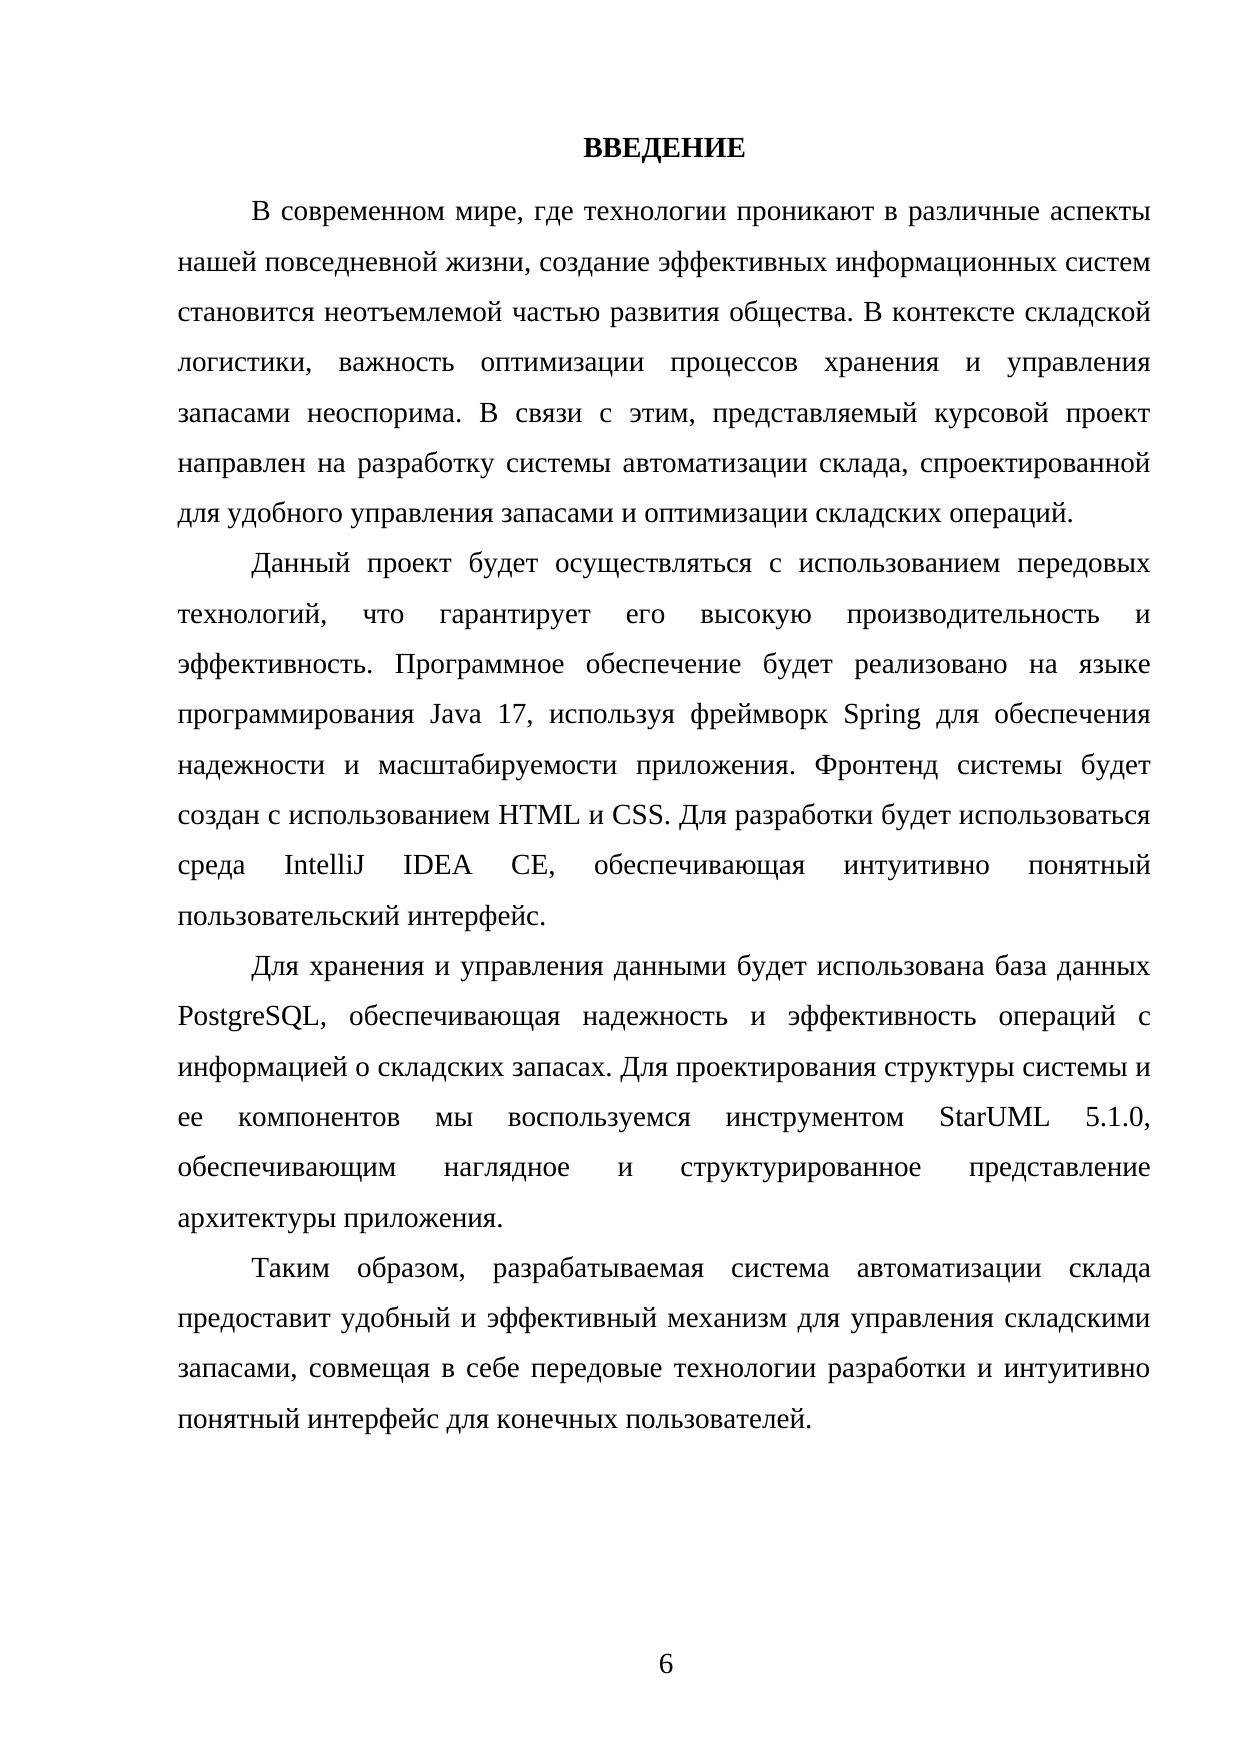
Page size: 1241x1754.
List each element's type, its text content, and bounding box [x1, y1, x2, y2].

subtitle ВВЕДЕНИЕ [177, 131, 1152, 164]
text Для хранения и управления данными будет использована база данных PostgreSQL, обеспечивающая надежность и эффективность операций с информацией о складских запасах. Для проектирования структуры системы и ее компонентов мы воспользуемся инструментом StarUML 5.1.0, обеспечивающим наглядное и структурированное представление архитектуры приложения. [177, 948, 1152, 1233]
text Таким образом, разрабатываемая система автоматизации склада предоставит удобный и эффективный механизм для управления складскими запасами, совмещая в себе передовые технологии разработки и интуитивно понятный интерфейс для конечных пользователей. [177, 1250, 1152, 1434]
text Данный проект будет осуществляться с использованием передовых технологий, что гарантирует его высокую производительность и эффективность. Программное обеспечение будет реализовано на языке программирования Java 17, используя фреймворк Spring для обеспечения надежности и масштабируемости приложения. Фронтенд системы будет создан с использованием HTML и CSS. Для разработки будет использоваться среда IntelliJ IDEA CE, обеспечивающая интуитивно понятный пользовательский интерфейс. [177, 546, 1152, 931]
text В современном мире, где технологии проникают в различные аспекты нашей повседневной жизни, создание эффективных информационных систем становится неотъемлемой частью развития общества. В контексте складской логистики, важность оптимизации процессов хранения и управления запасами неоспорима. В связи с этим, представляемый курсовой проект направлен на разработку системы автоматизации склада, спроектированной для удобного управления запасами и оптимизации складских операций. [177, 193, 1152, 529]
